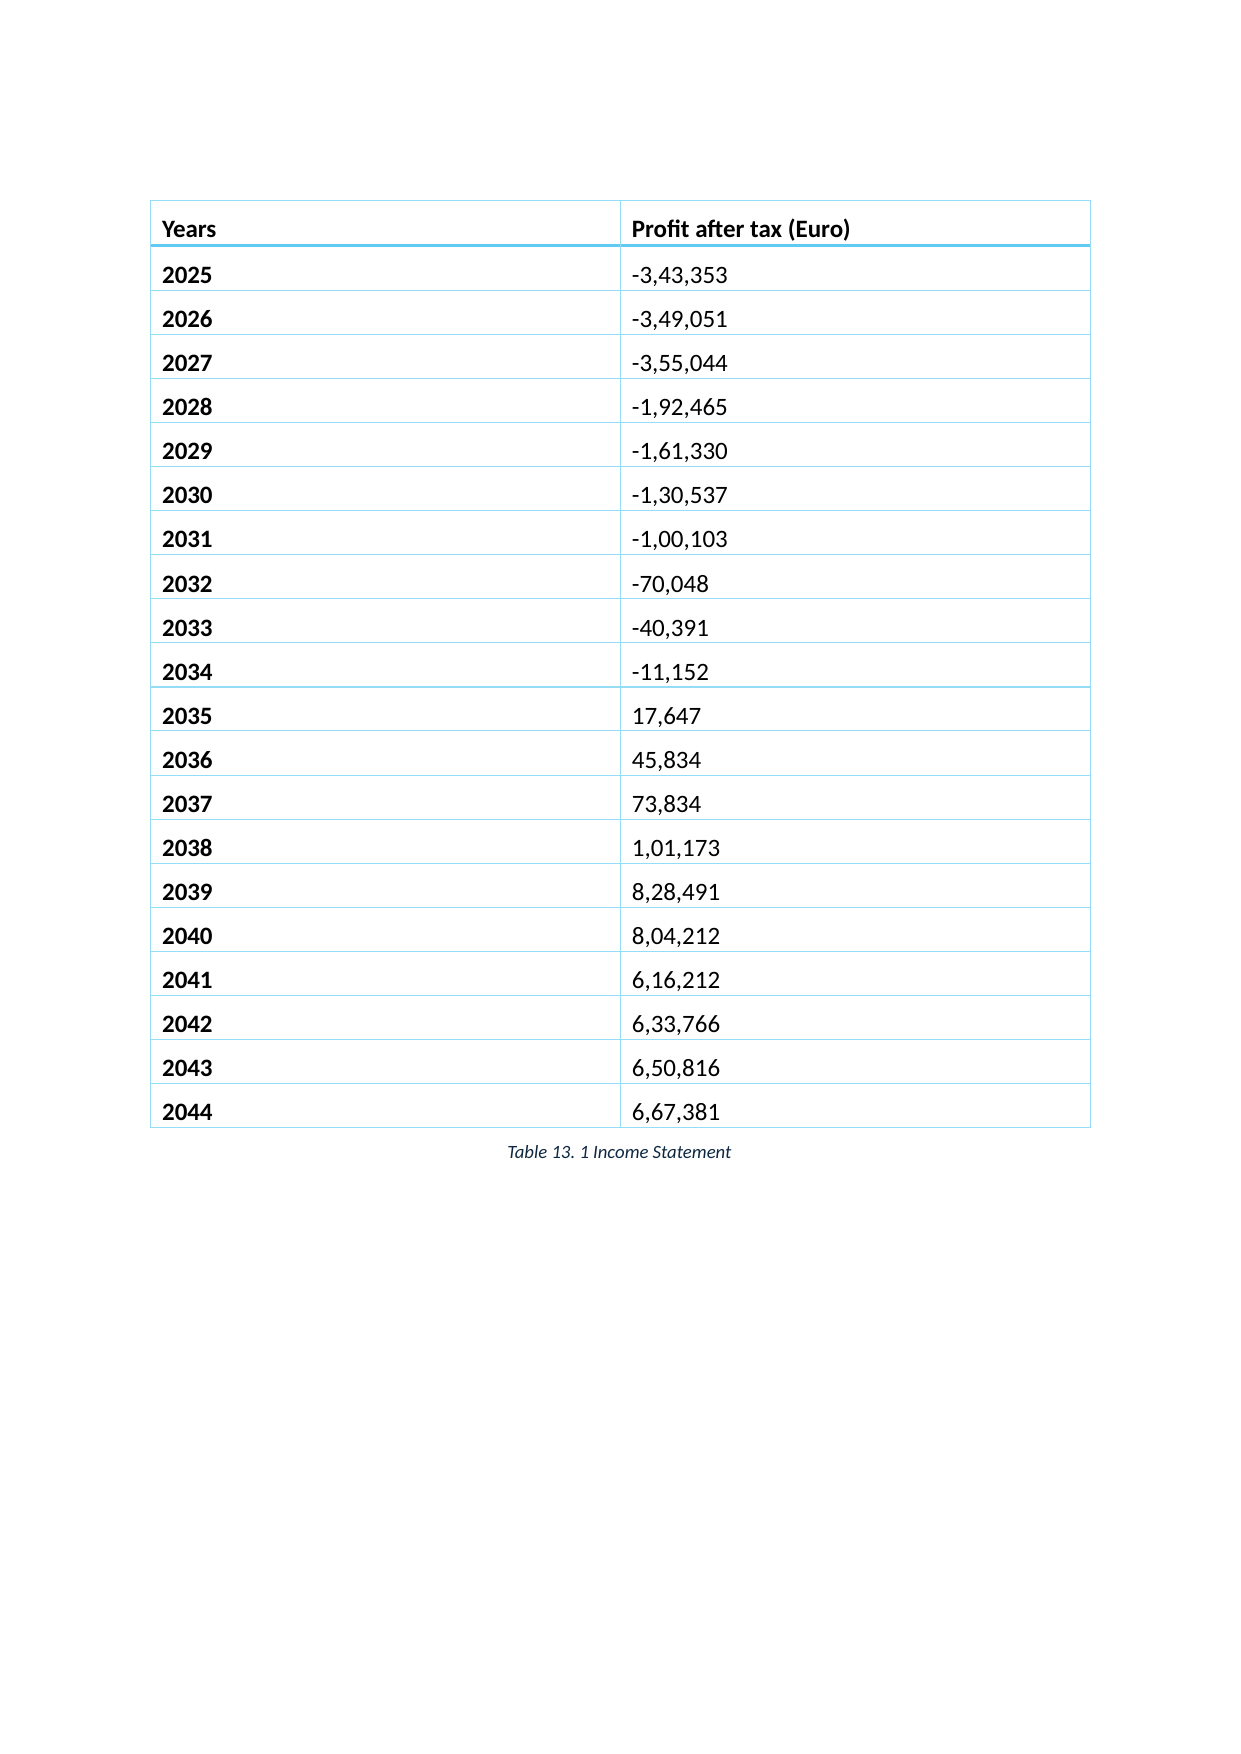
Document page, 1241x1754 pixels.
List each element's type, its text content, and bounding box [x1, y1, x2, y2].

table_cell 2030 [151, 467, 620, 510]
table_cell 2038 [151, 820, 620, 863]
table_cell 2043 [151, 1040, 620, 1083]
table_cell 6,16,212 [621, 952, 1090, 995]
table_cell 2027 [151, 335, 620, 378]
table_cell 1,01,173 [621, 820, 1090, 863]
table_cell 17,647 [621, 688, 1090, 730]
table_cell -1,61,330 [621, 423, 1090, 466]
table_cell 8,04,212 [621, 908, 1090, 951]
table_cell -70,048 [621, 555, 1090, 598]
table_cell 2026 [151, 291, 620, 334]
table_cell -40,391 [621, 599, 1090, 642]
table_cell 2036 [151, 731, 620, 774]
table_cell 2034 [151, 643, 620, 686]
table_header Profit after tax (Euro) [621, 201, 1090, 244]
table_cell 2028 [151, 379, 620, 422]
table_cell 6,67,381 [621, 1084, 1090, 1127]
table_cell 2041 [151, 952, 620, 995]
table_cell 2029 [151, 423, 620, 466]
table_cell 2042 [151, 996, 620, 1039]
table_cell -1,30,537 [621, 467, 1090, 510]
table_cell 2033 [151, 599, 620, 642]
table_cell -1,00,103 [621, 511, 1090, 554]
table_cell 2039 [151, 864, 620, 907]
table_cell 6,50,816 [621, 1040, 1090, 1083]
table_cell 2044 [151, 1084, 620, 1127]
table_cell 8,28,491 [621, 864, 1090, 907]
table_cell 2025 [151, 247, 620, 290]
table_cell -3,49,051 [621, 291, 1090, 334]
table_cell 2037 [151, 776, 620, 818]
table_cell 2040 [151, 908, 620, 951]
table_cell 6,33,766 [621, 996, 1090, 1039]
table_cell 2035 [151, 688, 620, 730]
table_cell -11,152 [621, 643, 1090, 686]
table_cell 2032 [151, 555, 620, 598]
table_cell 45,834 [621, 731, 1090, 774]
table_cell 2031 [151, 511, 620, 554]
table_cell -1,92,465 [621, 379, 1090, 422]
table_cell -3,43,353 [621, 247, 1090, 290]
table_cell -3,55,044 [621, 335, 1090, 378]
table_header Years [151, 201, 620, 244]
table_cell 73,834 [621, 776, 1090, 818]
